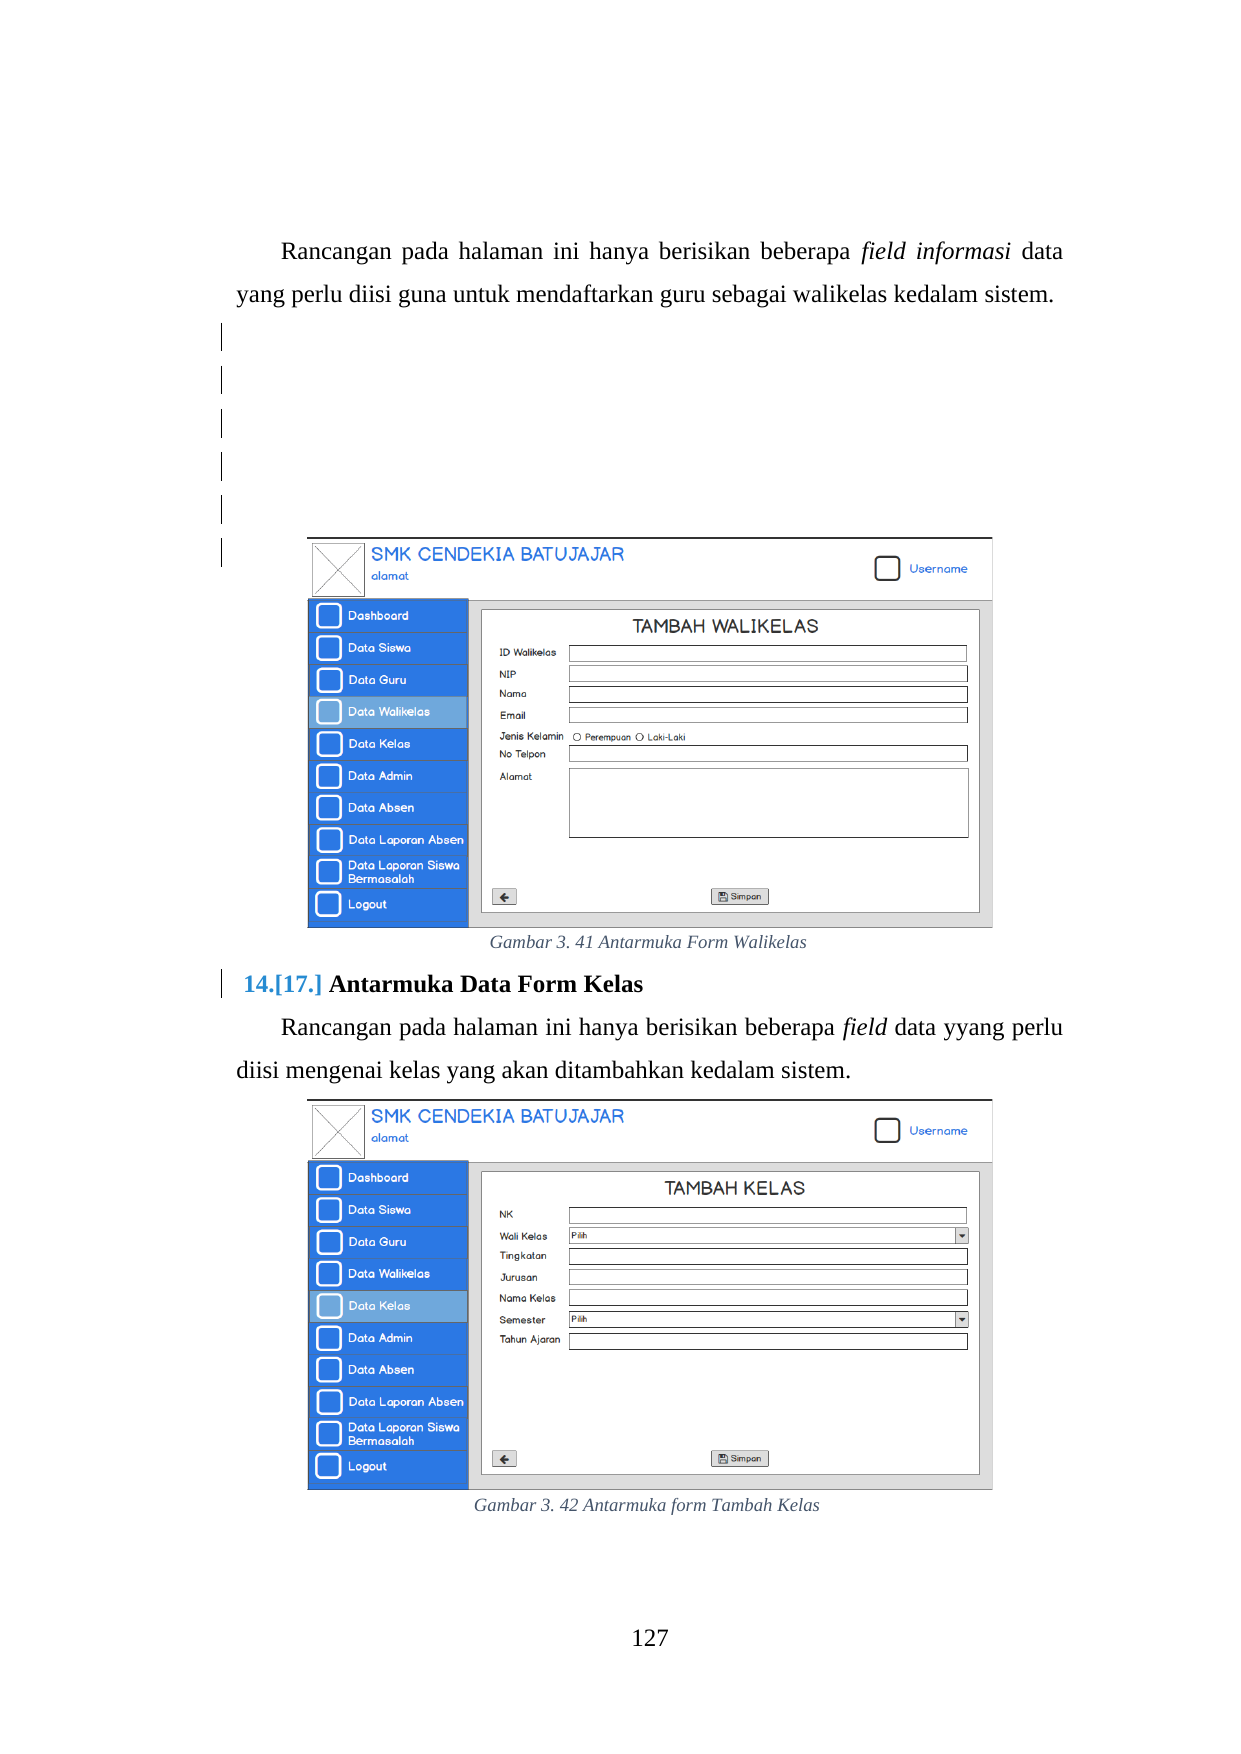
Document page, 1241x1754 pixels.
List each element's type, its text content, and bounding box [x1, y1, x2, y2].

picture [307, 537, 993, 928]
picture [307, 1099, 993, 1490]
list Rancangan pada halaman ini hanya berisikan beberapa field informasi data yang perlu diisi guna untuk mendaftarkan guru sebagai walikelas kedalam sistem. [236, 236, 1063, 308]
list Antarmuka Data Form Kelas [243, 969, 1063, 998]
text Rancangan pada halaman ini hanya berisikan beberapa field data yyang perlu diisi mengenai kelas yang akan ditambahkan kedalam sistem. [236, 1012, 1063, 1084]
